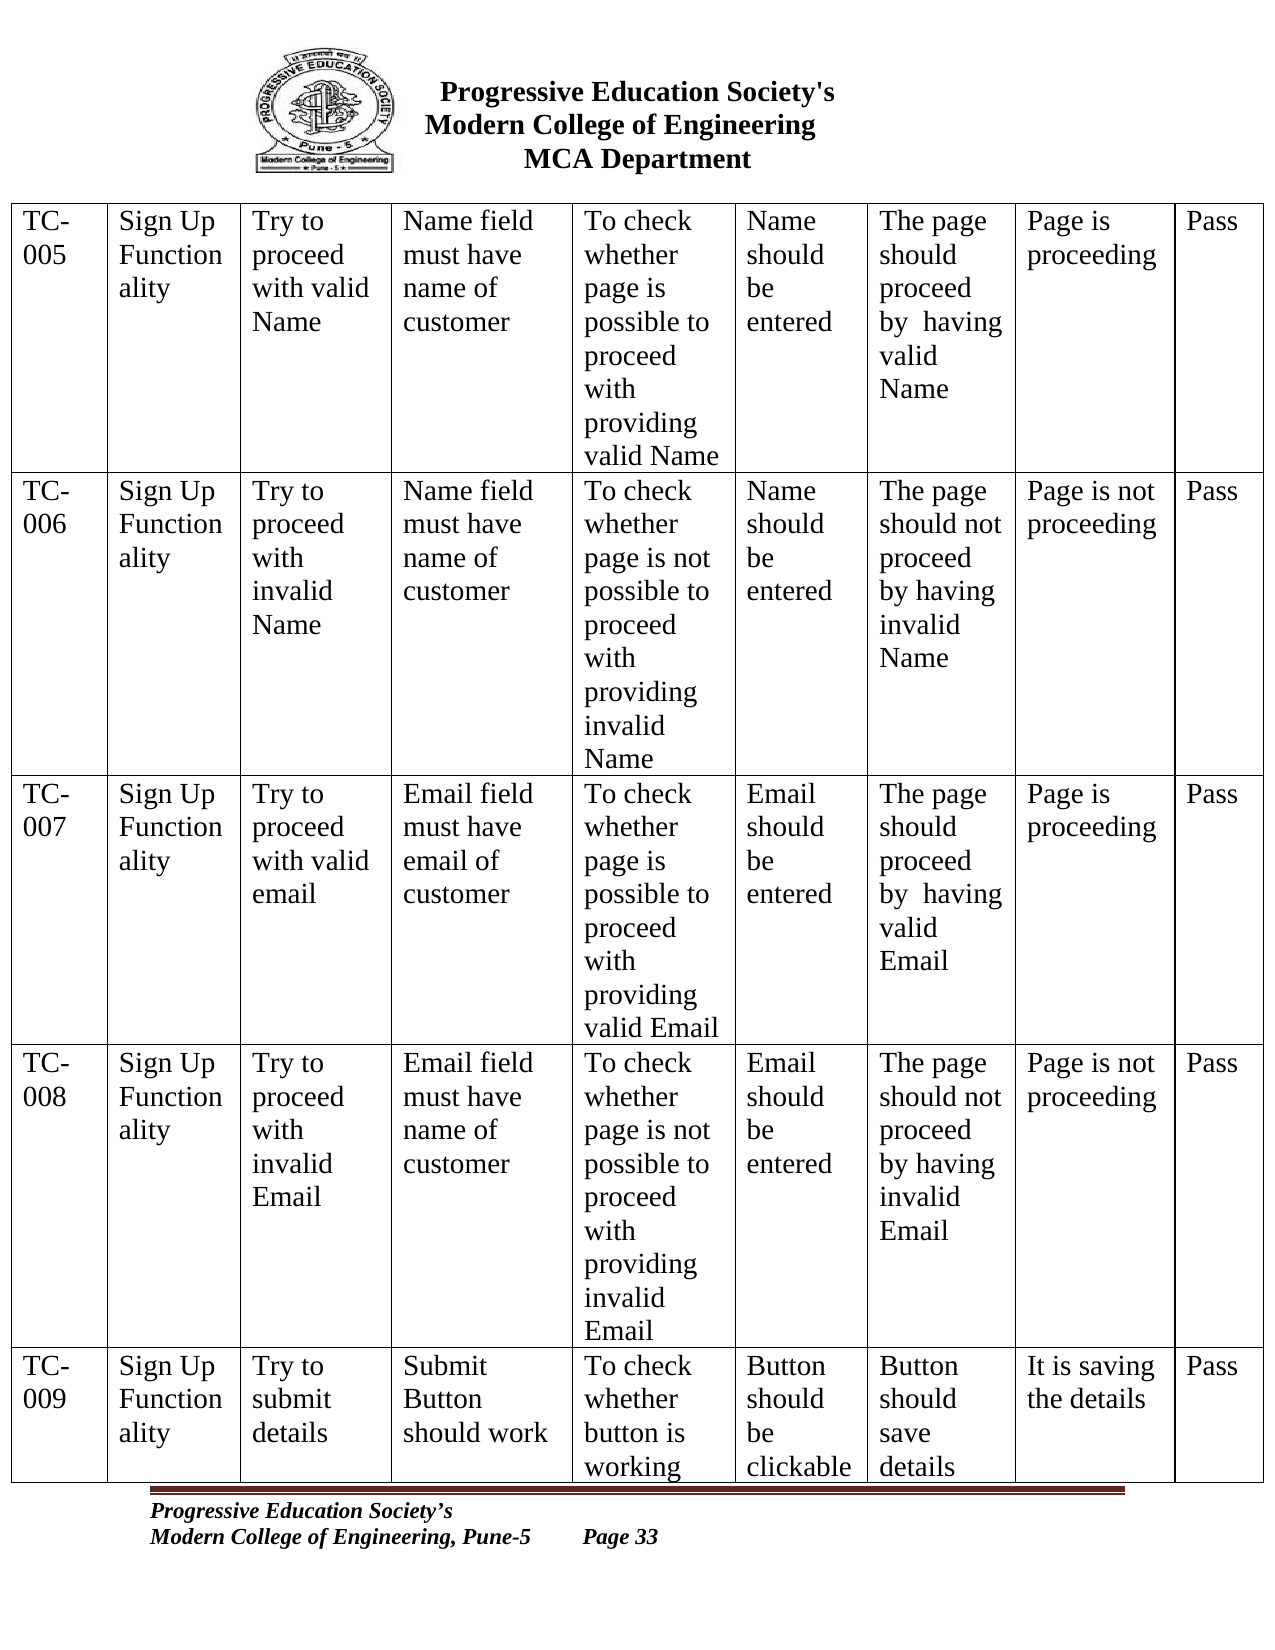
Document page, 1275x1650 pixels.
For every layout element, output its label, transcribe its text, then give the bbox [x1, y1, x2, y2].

table_cell Pass [1176, 473, 1263, 775]
table_cell Name should be entered [736, 204, 867, 472]
table_cell Try to submit details [241, 1348, 391, 1482]
table_cell Sign Up Functionality [108, 1348, 240, 1482]
table_cell Button should be clickable [736, 1348, 867, 1482]
table_cell Email field must have email of customer [392, 776, 572, 1044]
table_cell Try to proceed with invalid Name [241, 473, 391, 775]
table_cell To check whether page is possible to proceed with providing valid Name [573, 204, 735, 472]
table_cell TC-007 [12, 776, 107, 1044]
table_cell Page is not proceeding [1016, 1045, 1174, 1347]
table_cell Email should be entered [736, 1045, 867, 1347]
table_cell The page should proceed by having valid Email [868, 776, 1015, 1044]
table_cell The page should not proceed by having invalid Name [868, 473, 1015, 775]
table_cell Email field must have name of customer [392, 1045, 572, 1347]
table_cell Page is not proceeding [1016, 473, 1174, 775]
table_cell The page should proceed by having valid Name [868, 204, 1015, 472]
table_cell TC-005 [12, 204, 107, 472]
picture [228, 31, 430, 201]
table_cell Name field must have name of customer [392, 204, 572, 472]
table_cell Try to proceed with valid Name [241, 204, 391, 472]
table_cell Name field must have name of customer [392, 473, 572, 775]
table_cell TC-008 [12, 1045, 107, 1347]
table_cell Submit Button should work [392, 1348, 572, 1482]
table_cell Sign Up Functionality [108, 473, 240, 775]
table_cell Pass [1176, 776, 1263, 1044]
table_cell Button should save details [868, 1348, 1015, 1482]
table_cell Sign Up Functionality [108, 776, 240, 1044]
table_cell To check whether page is not possible to proceed with providing invalid Email [573, 1045, 735, 1347]
table_cell Pass [1176, 1348, 1263, 1482]
table_cell It is saving the details [1016, 1348, 1174, 1482]
table_cell Name should be entered [736, 473, 867, 775]
table_cell Page is proceeding [1016, 776, 1174, 1044]
table_cell To check whether button is working [573, 1348, 735, 1482]
table_cell Email should be entered [736, 776, 867, 1044]
table_cell The page should not proceed by having invalid Email [868, 1045, 1015, 1347]
table_cell Pass [1176, 1045, 1263, 1347]
table_cell TC-009 [12, 1348, 107, 1482]
table_cell To check whether page is not possible to proceed with providing invalid Name [573, 473, 735, 775]
table_cell Try to proceed with valid email [241, 776, 391, 1044]
table_cell Page is proceeding [1016, 204, 1174, 472]
table_cell Pass [1176, 204, 1263, 472]
table_cell TC-006 [12, 473, 107, 775]
table_cell To check whether page is possible to proceed with providing valid Email [573, 776, 735, 1044]
table_cell Sign Up Functionality [108, 204, 240, 472]
table_cell Sign Up Functionality [108, 1045, 240, 1347]
table_cell Try to proceed with invalid Email [241, 1045, 391, 1347]
